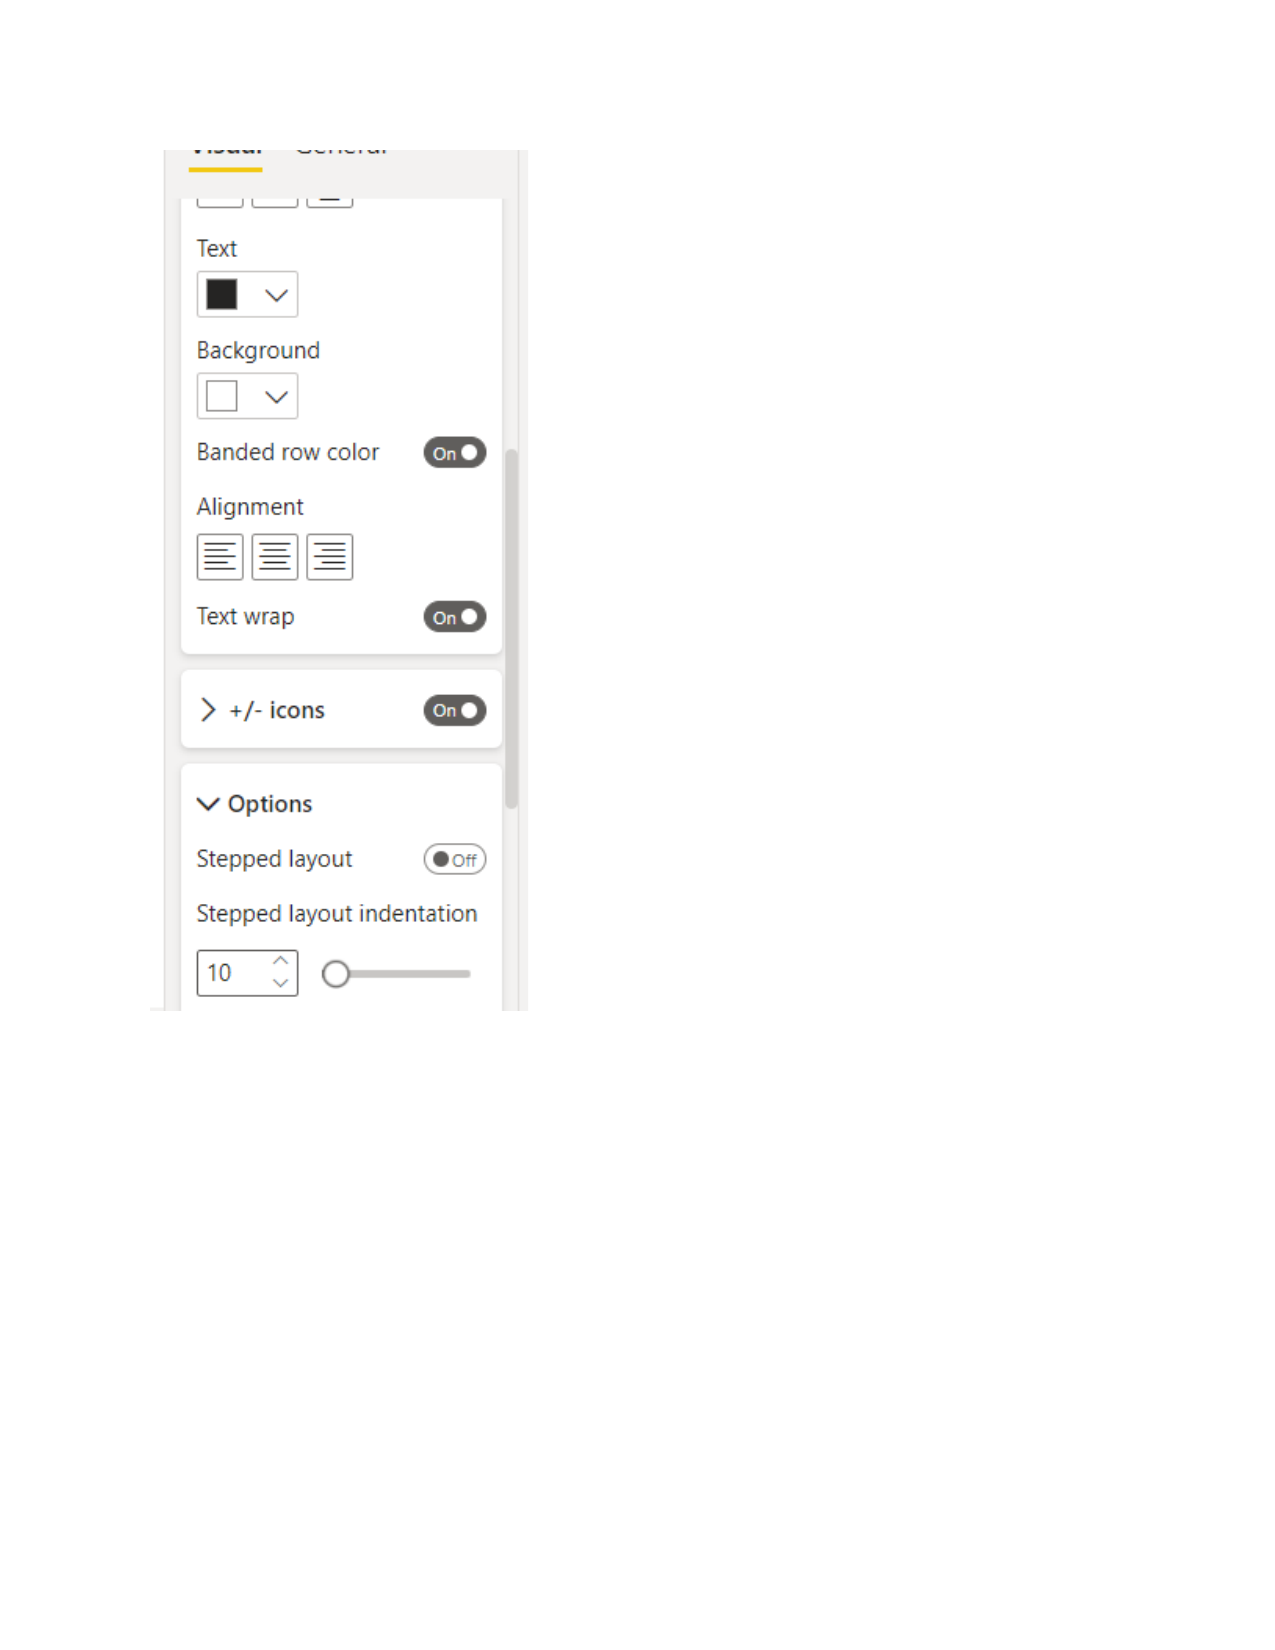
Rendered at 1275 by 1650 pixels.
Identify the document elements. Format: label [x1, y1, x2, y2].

picture [150, 150, 529, 1011]
